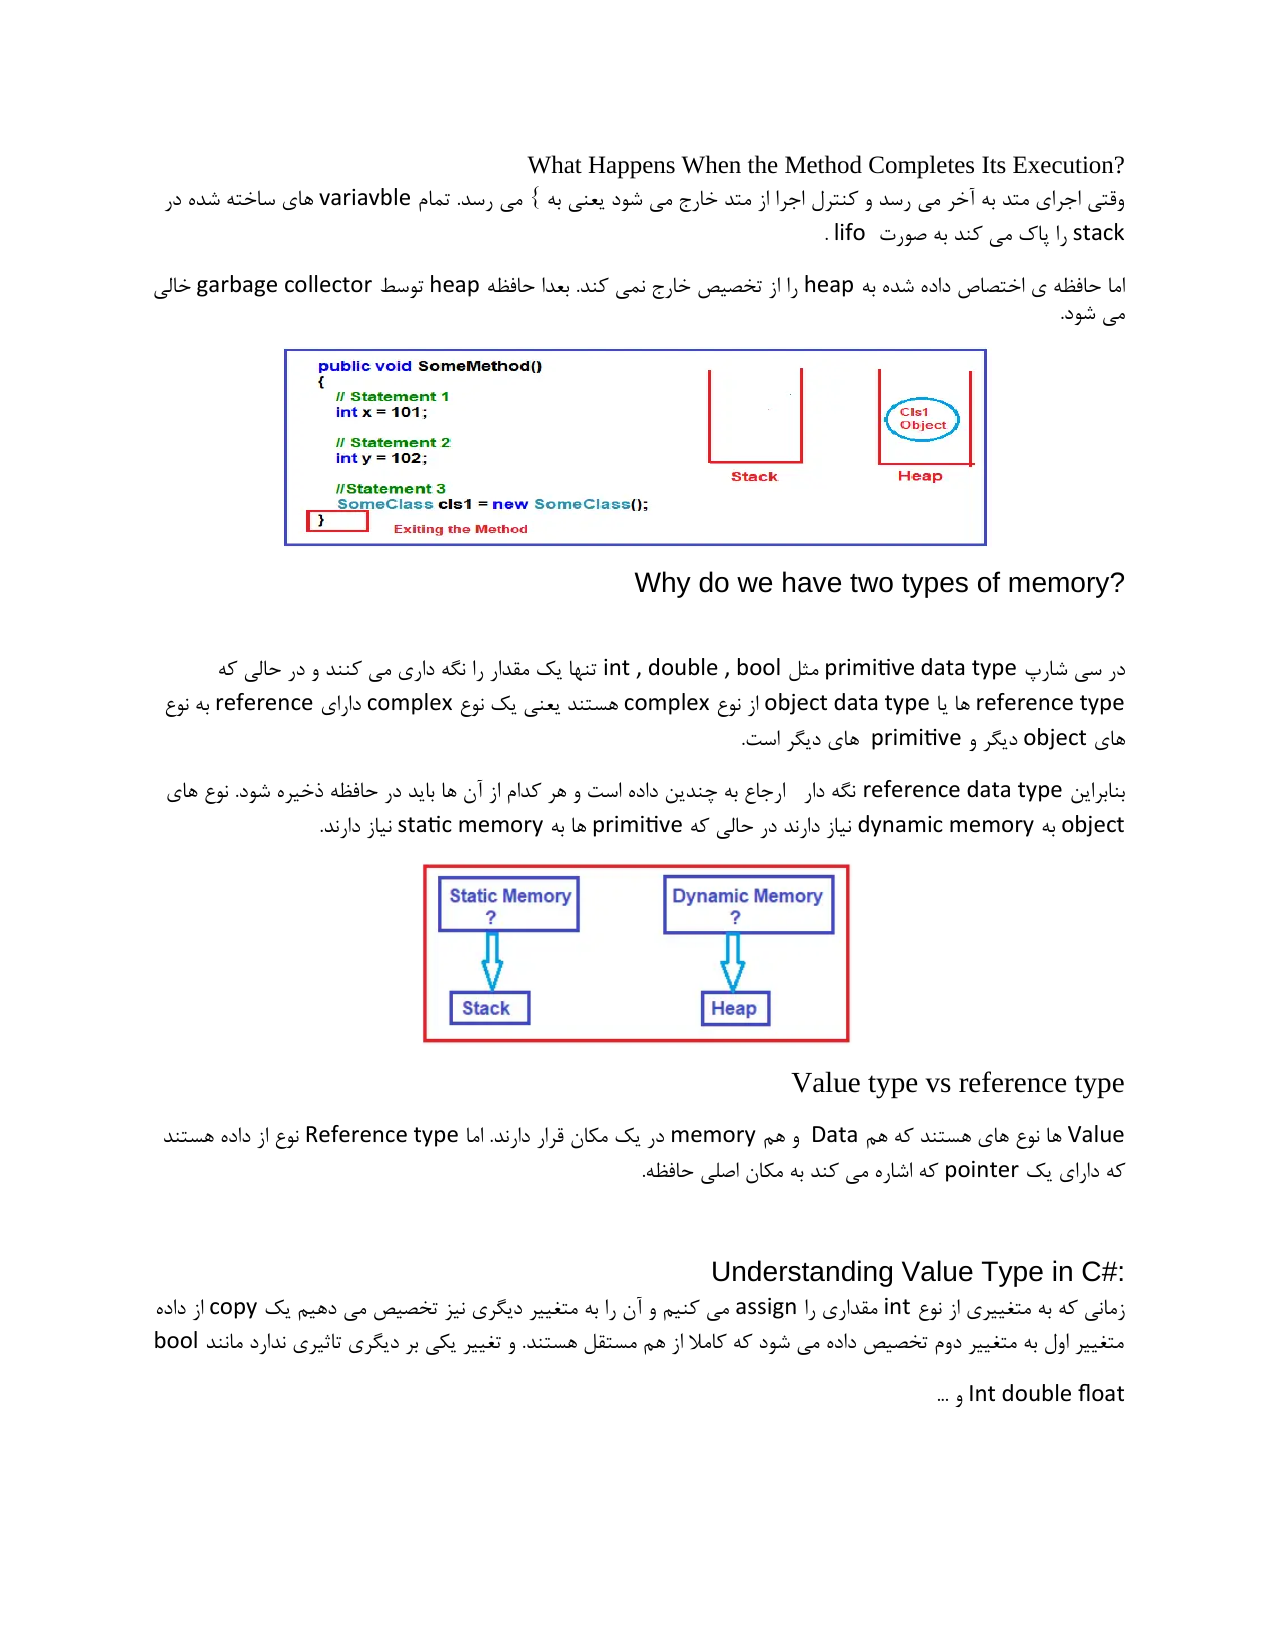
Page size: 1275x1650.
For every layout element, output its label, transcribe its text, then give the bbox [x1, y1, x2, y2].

subtitle What Happens When the Method Completes Its Execution? [150, 150, 1125, 179]
text Value ها نوع های هستند که هم Data و هم memory در یک مکان قرار دارند. اما Reference type نوع از داده هستند که دارای یک pointer که اشاره می کند به مکان اصلی حافظه. [150, 1118, 1125, 1186]
text Value type vs reference type [150, 1065, 1125, 1099]
text اما حافظه ی اختصاص داده شده به heap را از تخصیص خارج نمی کند. بعدا حافظه heap توسط garbage collector خالی می شود. [150, 268, 1125, 328]
text Int double float و ... [150, 1377, 1125, 1410]
subtitle Understanding Value Type in C#: [150, 1255, 1125, 1287]
text زمانی که به متغییری از نوع int مقداری را assign می کنیم و آن را به متغییر دیگری نیز تخصیص می دهیم یک copy از داده متغییر اول به متغییر دوم تخصیص داده می شود که کاملا از هم مستقل هستند. و تغییر یکی بر دیگری تاثیری ندارد مانند bool [150, 1290, 1125, 1358]
subtitle Why do we have two types of memory? [150, 566, 1125, 599]
text وقتی اجرای متد به آخر می رسد و کنترل اجرا از متد خارج می شود یعنی به } می رسد. تمام variavble های ساخته شده در stack را پاک می کند به صورت lifo . [150, 181, 1125, 249]
text در سی شارپ primitive data type مثل int , double , bool تنها یک مقدار را نگه داری می کنند و در حالی که reference type ها یا object data type از نوع complex هستند یعنی یک نوع complex دارای reference به نوع های object دیگر و primitive های دیگر است. [150, 651, 1125, 754]
text بنابراین reference data type نگه دار ارجاع به چندین داده است و هر کدام از آن ها باید در حافظه ذخیره شود. نوع های object به dynamic memory نیاز دارند در حالی که primitive ها به static memory نیاز دارند. [150, 773, 1125, 841]
